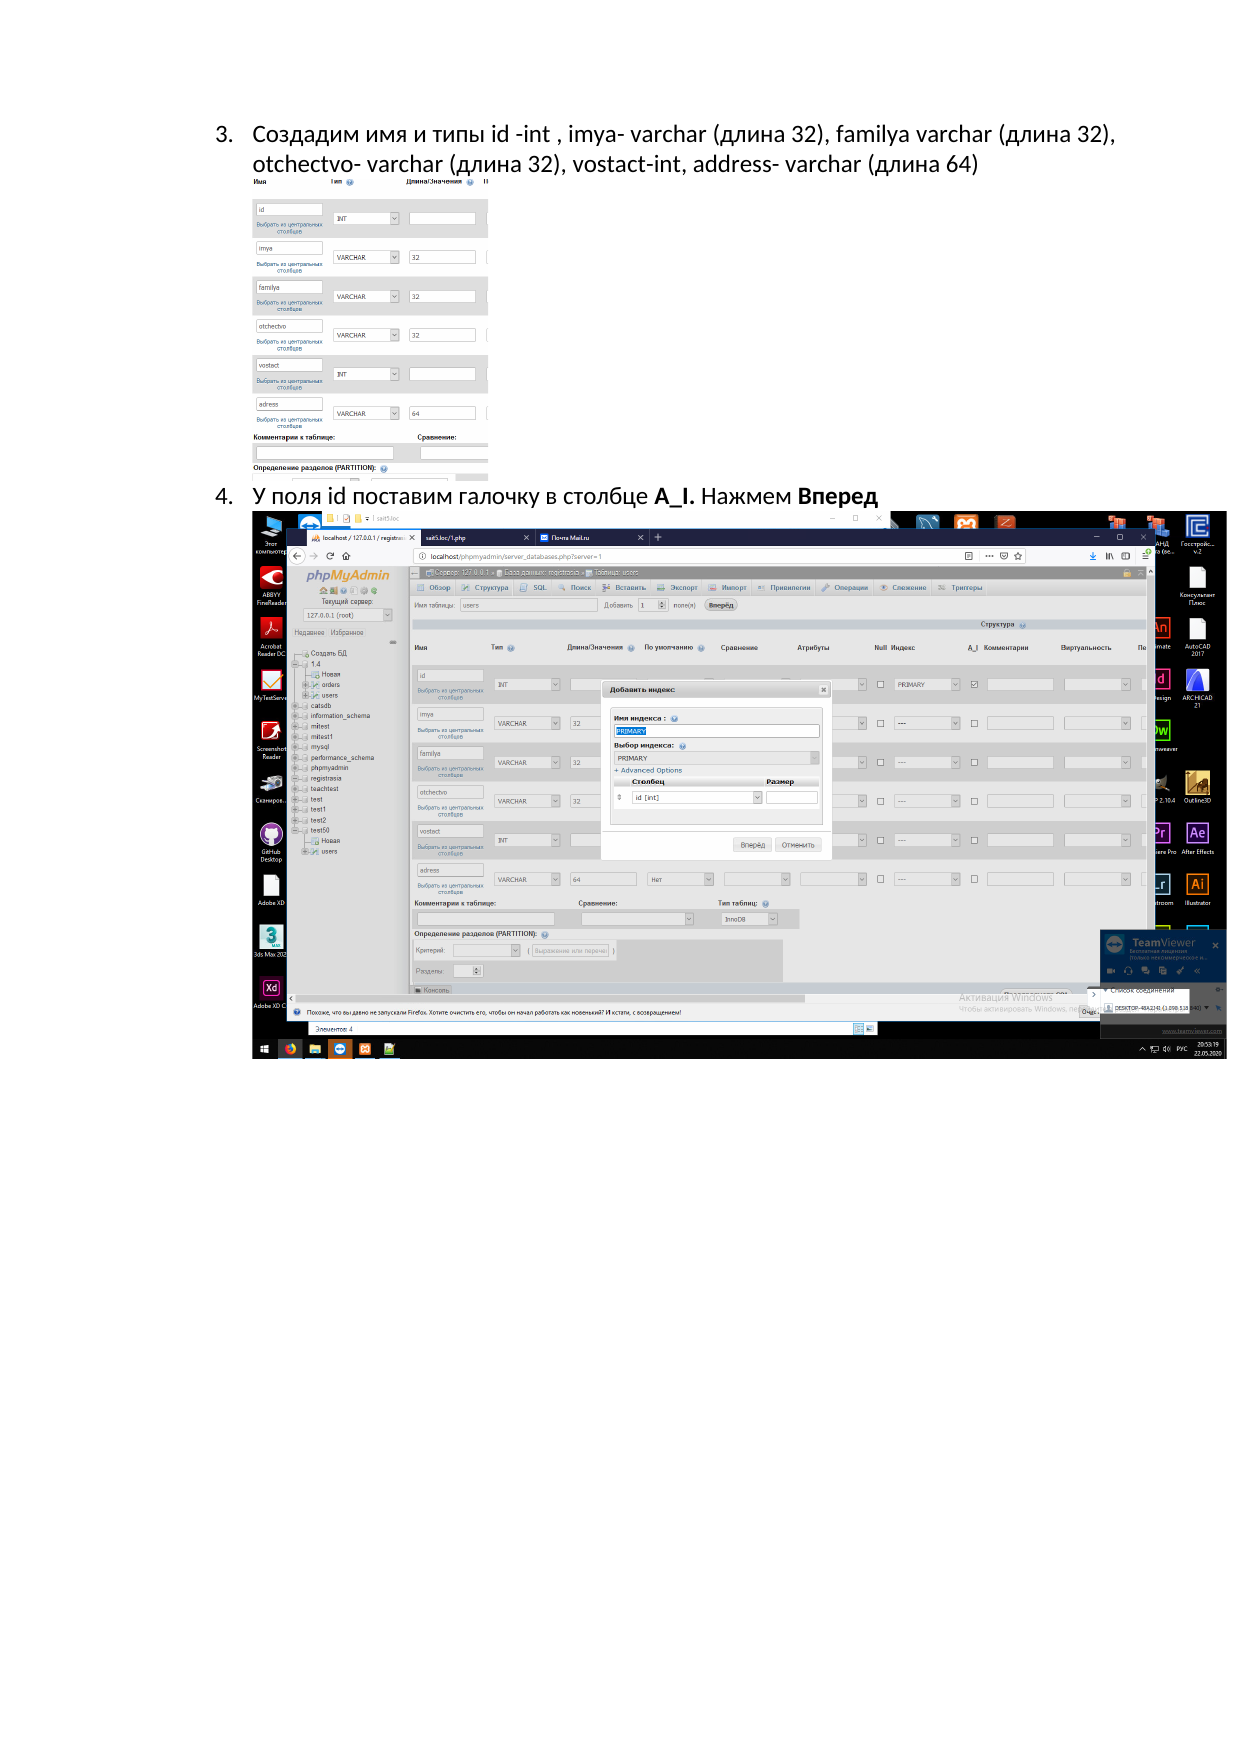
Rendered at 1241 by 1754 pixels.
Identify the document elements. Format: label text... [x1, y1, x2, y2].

list Создадим имя и типы id -int , imya- varchar (длина 32), familya varchar (длина 32), otchectvo- varchar (длина 32), vostact-int, address- varchar (длина 64) [215, 118, 1152, 480]
picture [252, 179, 489, 481]
picture [252, 511, 1227, 1059]
